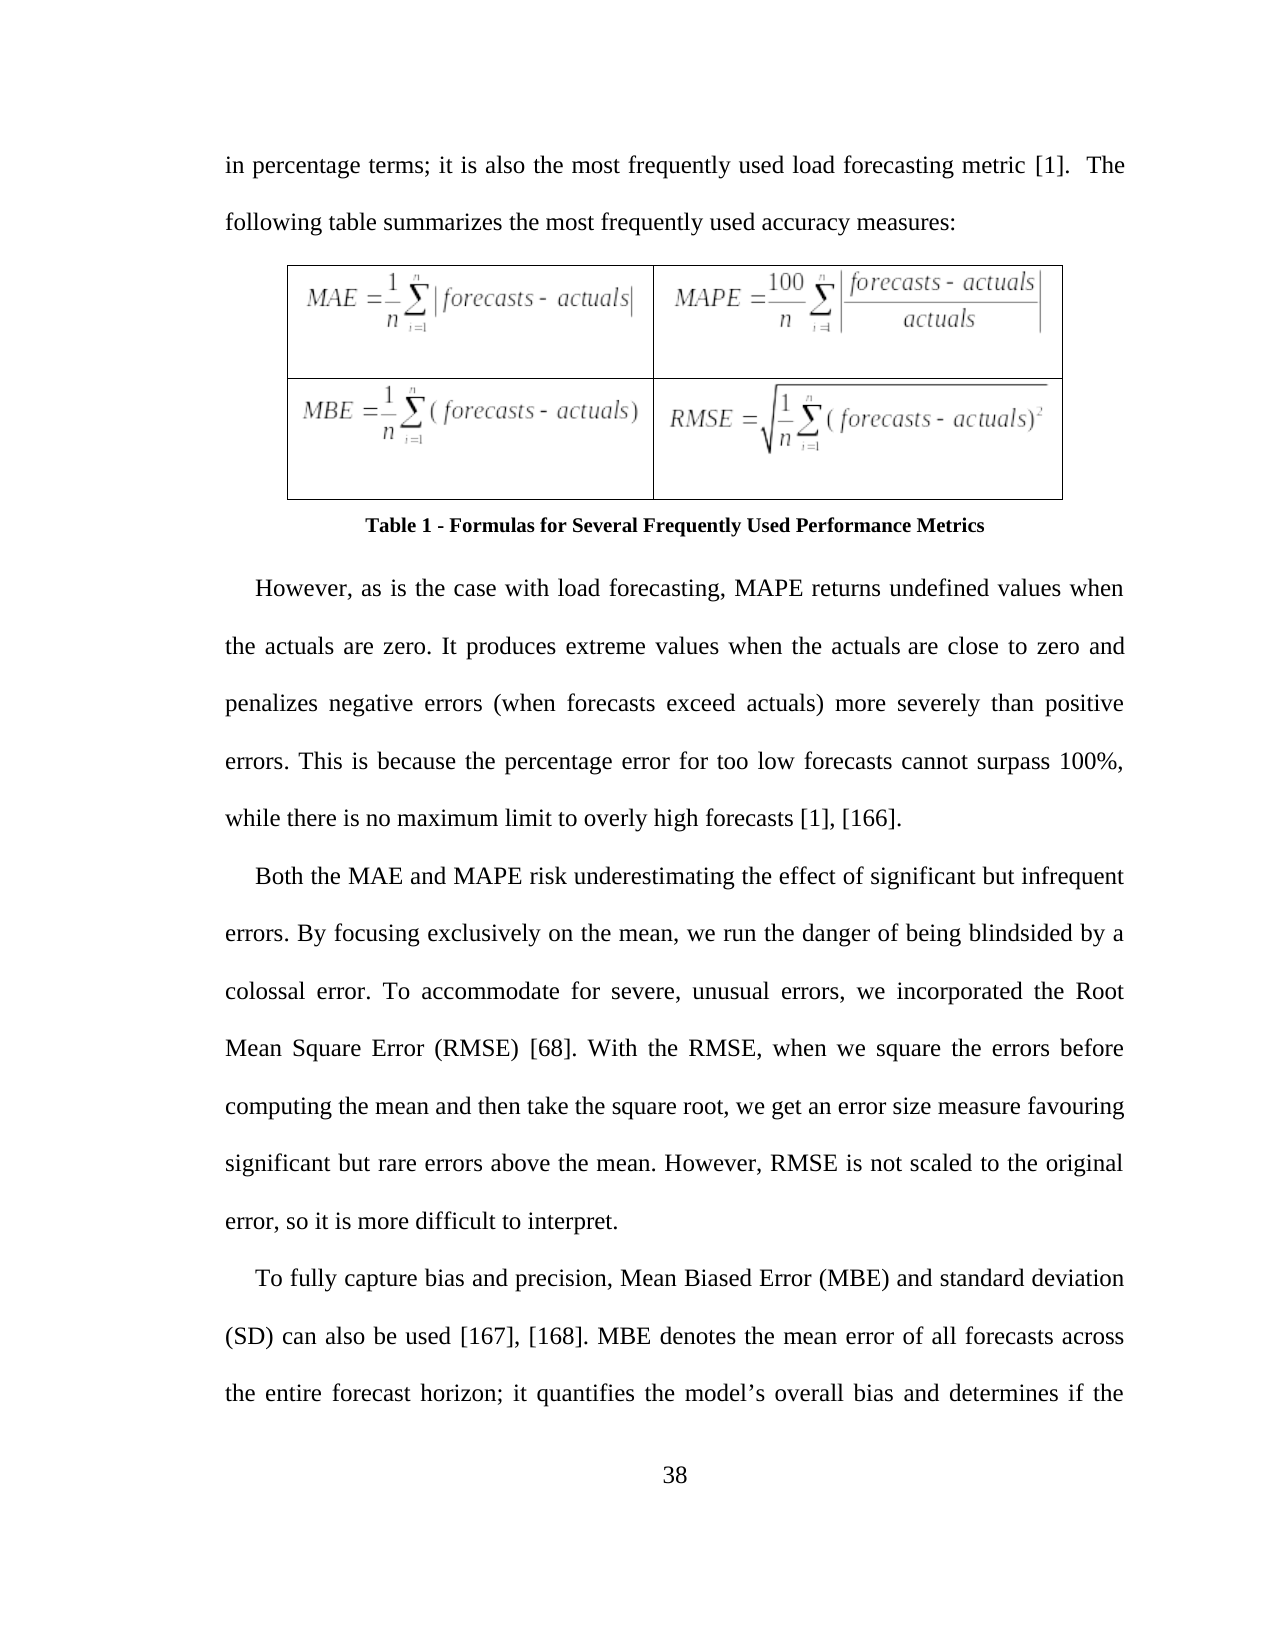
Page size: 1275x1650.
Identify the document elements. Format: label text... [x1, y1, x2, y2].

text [225, 150, 1125, 236]
text However, as is the case with load forecasting, MAPE returns undefined values when the actuals are zero. It produces extreme values when the actuals are close to zero and penalizes negative errors (when forecasts exceed actuals) more severely than positive errors. This is because the percentage error for too low forecasts cannot surpass 100%, while there is no maximum limit to overly high forecasts [1], [166]. [225, 573, 1125, 832]
text Both the MAE and MAPE risk underestimating the effect of significant but infrequent errors. By focusing exclusively on the mean, we run the danger of being blindsided by a colossal error. To accommodate for severe, unusual errors, we incorporated the Root Mean Square Error (RMSE) [68]. With the RMSE, when we square the errors before computing the mean and then take the square root, we get an error size measure favouring significant but rare errors above the mean. However, RMSE is not scaled to the original error, so it is more difficult to interpret. [225, 861, 1125, 1235]
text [225, 1263, 1125, 1407]
table_cell [654, 379, 1062, 499]
table_cell [288, 379, 653, 499]
table_header [654, 266, 1062, 377]
table_header [288, 266, 653, 377]
